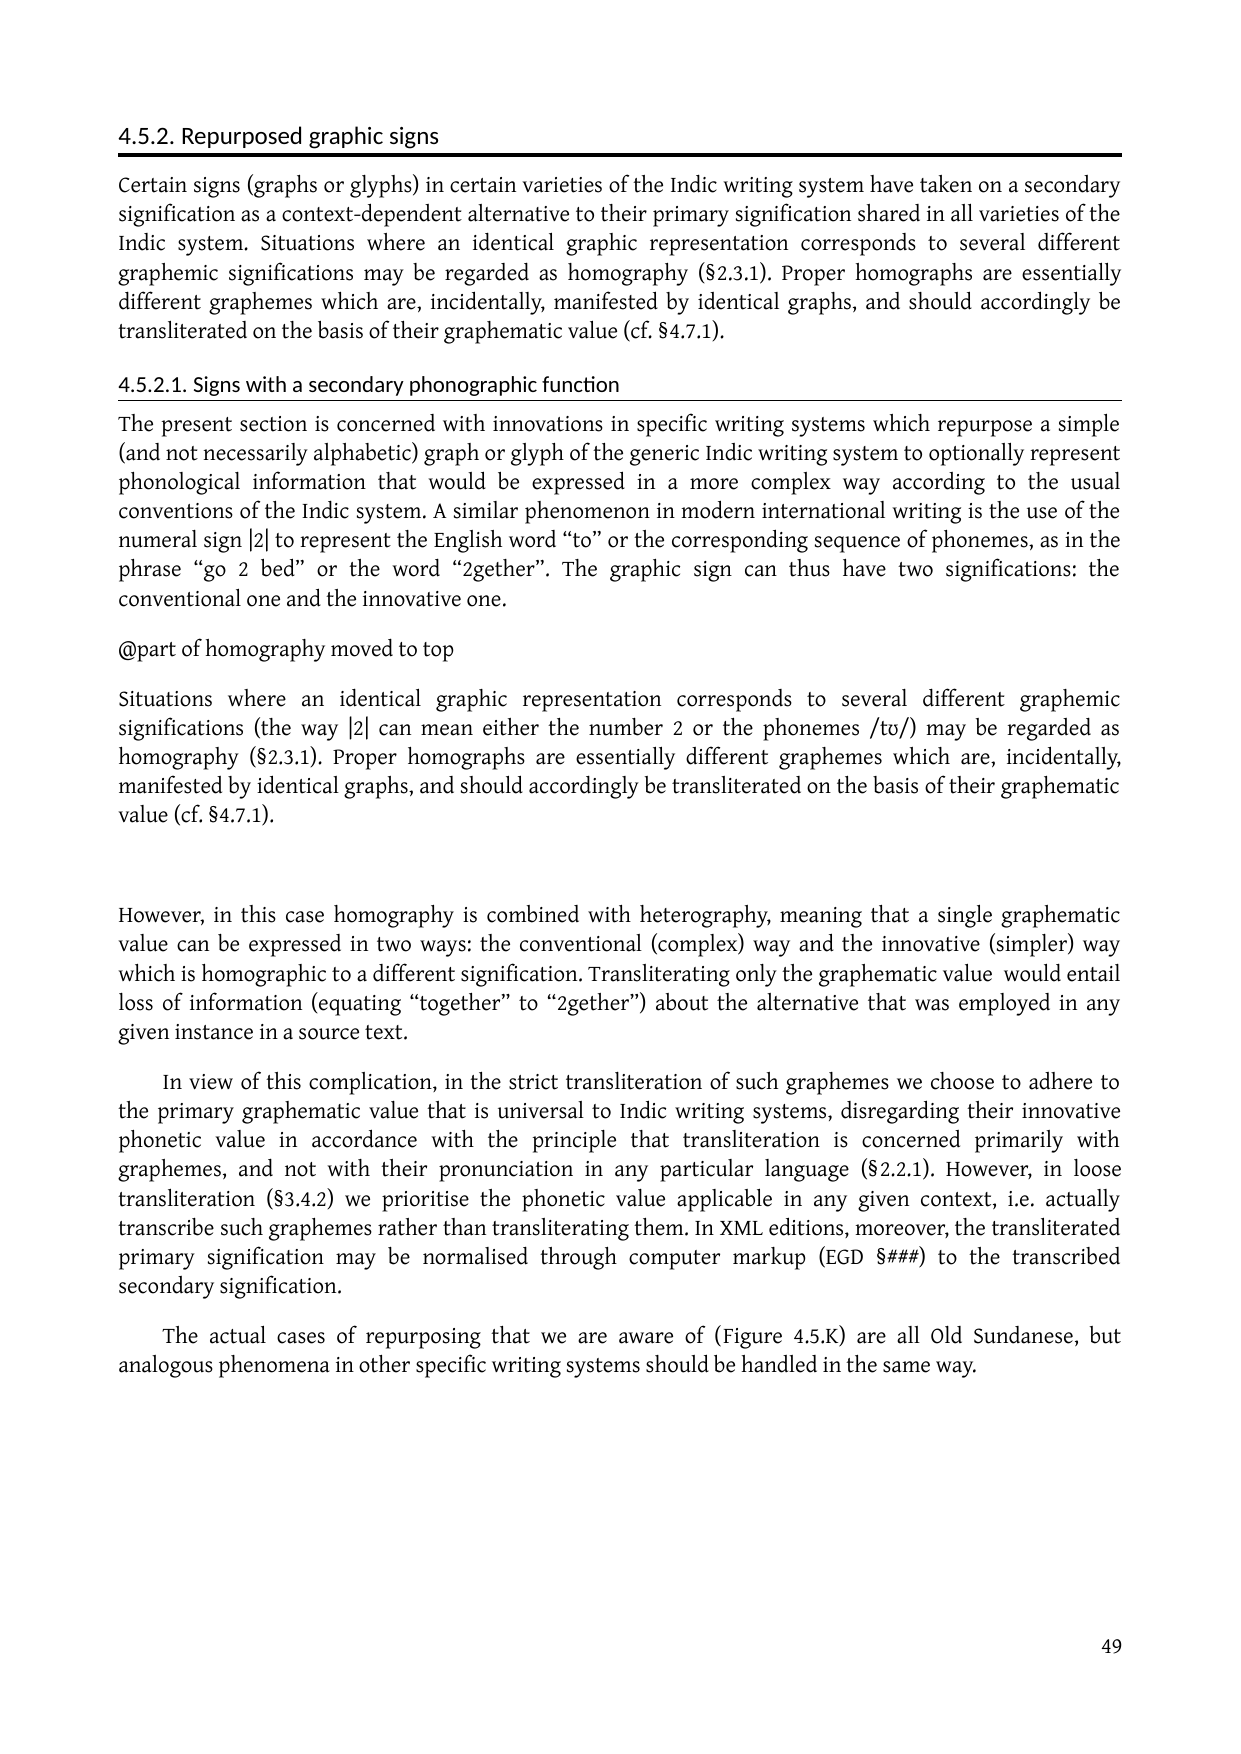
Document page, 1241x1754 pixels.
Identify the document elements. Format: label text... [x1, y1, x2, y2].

subtitle Signs with a secondary phonographic function [118, 369, 1122, 400]
subtitle Repurposed graphic signs [118, 118, 1122, 153]
text Situations where an identical graphic representation corresponds to several different graphemic significations (the way |2| can mean either the number 2 or the phonemes /tʊ/) may be regarded as homography (§2.3.1). Proper homographs are essentially different graphemes which are, incidentally, manifested by identical graphs, and should accordingly be transliterated on the basis of their graphematic value (cf. §4.7.1). [118, 683, 1122, 828]
text However, in this case homography is combined with heterography, meaning that a single graphematic value can be expressed in two ways: the conventional (complex) way and the innovative (simpler) way which is homographic to a different signification. Transliterating only the graphematic value would entail loss of information (equating “together” to “2gether”) about the alternative that was employed in any given instance in a source text. [118, 899, 1122, 1045]
text In view of this complication, in the strict transliteration of such graphemes we choose to adhere to the primary graphematic value that is universal to Indic writing systems, disregarding their innovative phonetic value in accordance with the principle that transliteration is concerned primarily with graphemes, and not with their pronunciation in any particular language (§2.2.1). However, in loose transliteration (§3.4.2) we prioritise the phonetic value applicable in any given context, i.e. actually transcribe such graphemes rather than transliterating them. In XML editions, moreover, the transliterated primary signification may be normalised through computer markup (EGD §###) to the transcribed secondary signification. [118, 1066, 1122, 1299]
text The actual cases of repurposing that we are aware of (Figure 4.5.B) are all Old Sundanese, but analogous phenomena in other specific writing systems should be handled in the same way. [118, 1320, 1122, 1378]
text Certain signs (graphs or glyphs) in certain varieties of the Indic writing system have taken on a secondary signification as a context-dependent alternative to their primary signification shared in all varieties of the Indic system. Situations where an identical graphic representation corresponds to several different graphemic significations may be regarded as homography (§2.3.1). Proper homographs are essentially different graphemes which are, incidentally, manifested by identical graphs, and should accordingly be transliterated on the basis of their graphematic value (cf. §4.7.1). [118, 169, 1122, 344]
text @part of homography moved to top [118, 633, 1122, 662]
text The present section is concerned with innovations in specific writing systems which repurpose a simple (and not necessarily alphabetic) graph or glyph of the generic Indic writing system to optionally represent phonological information that would be expressed in a more complex way according to the usual conventions of the Indic system. A similar phenomenon in modern international writing is the use of the numeral sign |2| to represent the English word “to” or the corresponding sequence of phonemes, as in the phrase “go 2 bed” or the word “2gether”. The graphic sign can thus have two significations: the conventional one and the innovative one. [118, 408, 1122, 612]
